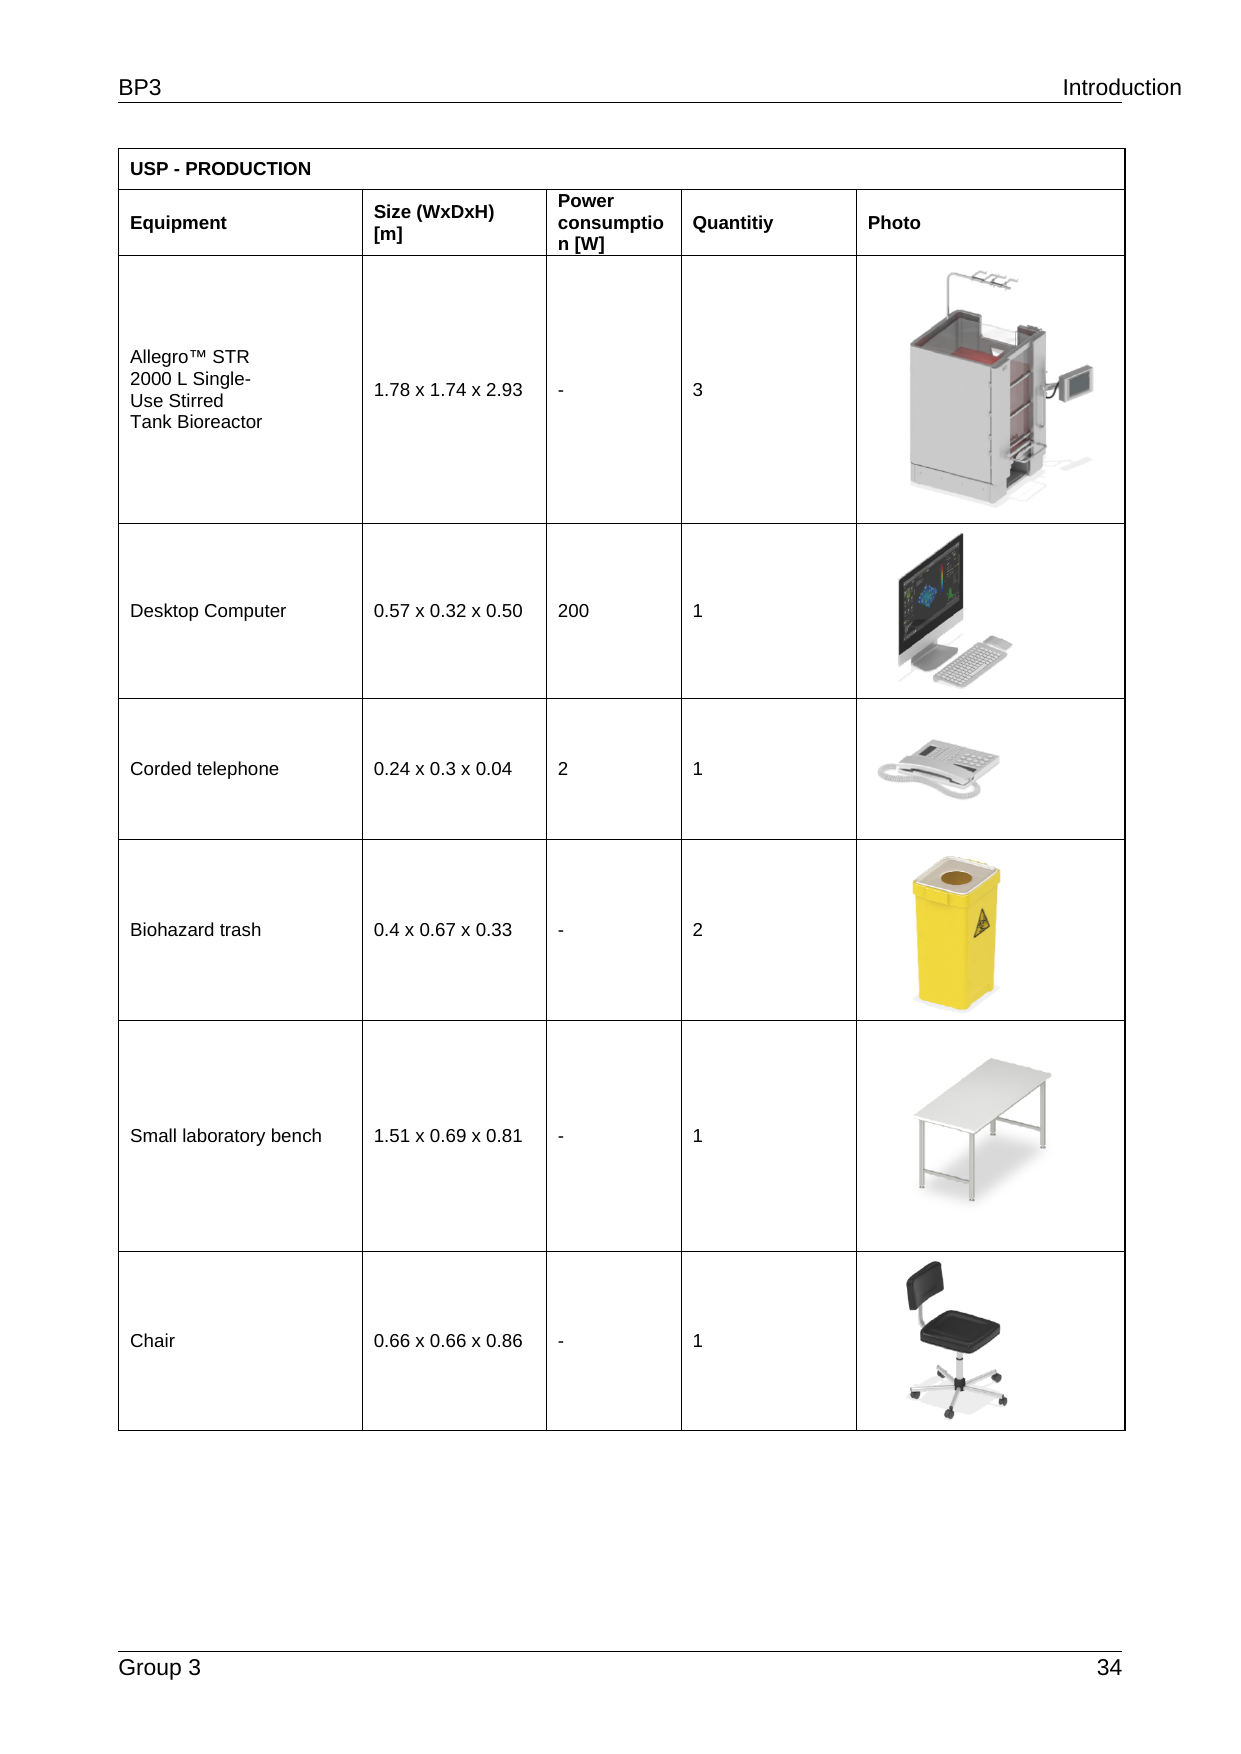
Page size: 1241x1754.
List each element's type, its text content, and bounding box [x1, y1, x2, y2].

table_cell [1042, 524, 1124, 697]
table_cell - [547, 256, 681, 523]
table_cell [857, 1021, 867, 1251]
table_cell 0.24 x 0.3 x 0.04 [363, 699, 546, 839]
table_cell [857, 524, 867, 697]
table_cell 1 [682, 1021, 856, 1251]
table_cell 3 [682, 256, 856, 523]
table_cell Chair [119, 1252, 362, 1430]
table_cell - [547, 1252, 681, 1430]
table_cell 1.51 x 0.69 x 0.81 [363, 1021, 546, 1251]
table_cell [1046, 840, 1124, 1020]
table_cell [857, 256, 867, 523]
table_header USP - PRODUCTION [119, 149, 1124, 189]
table_cell 1 [682, 699, 856, 839]
table_cell 2 [682, 840, 856, 1020]
table_cell Photo [857, 190, 1124, 255]
table_cell - [547, 1021, 681, 1251]
table_cell 0.4 x 0.67 x 0.33 [363, 840, 546, 1020]
table_cell [1046, 1252, 1124, 1430]
picture [867, 1021, 1098, 1430]
table_cell 0.57 x 0.32 x 0.50 [363, 524, 546, 697]
table_cell 1 [682, 524, 856, 697]
table_cell - [547, 840, 681, 1020]
picture [867, 524, 1046, 1020]
table_cell Quantitiy [682, 190, 856, 255]
table_cell Equipment [119, 190, 362, 255]
table_cell Size (WxDxH) [m] [363, 190, 546, 255]
table_cell 1.78 x 1.74 x 2.93 [363, 256, 546, 523]
table_cell [1098, 1021, 1124, 1251]
table_cell Desktop Computer [119, 524, 362, 697]
picture [867, 255, 1125, 523]
table_cell Power consumption [W] [547, 190, 681, 255]
table_cell Allegro™ STR 2000 L Single- Use Stirred Tank Bioreactor [119, 256, 362, 523]
table_cell 0.66 x 0.66 x 0.86 [363, 1252, 546, 1430]
table_cell [857, 699, 867, 839]
table_cell [857, 1252, 867, 1430]
table_cell [857, 840, 867, 1020]
table_cell 200 [547, 524, 681, 697]
table_cell 1 [682, 1252, 856, 1430]
table_cell Biohazard trash [119, 840, 362, 1020]
table_cell [1009, 699, 1124, 839]
table_cell Small laboratory bench [119, 1021, 362, 1251]
table_cell 2 [547, 699, 681, 839]
table_cell Corded telephone [119, 699, 362, 839]
